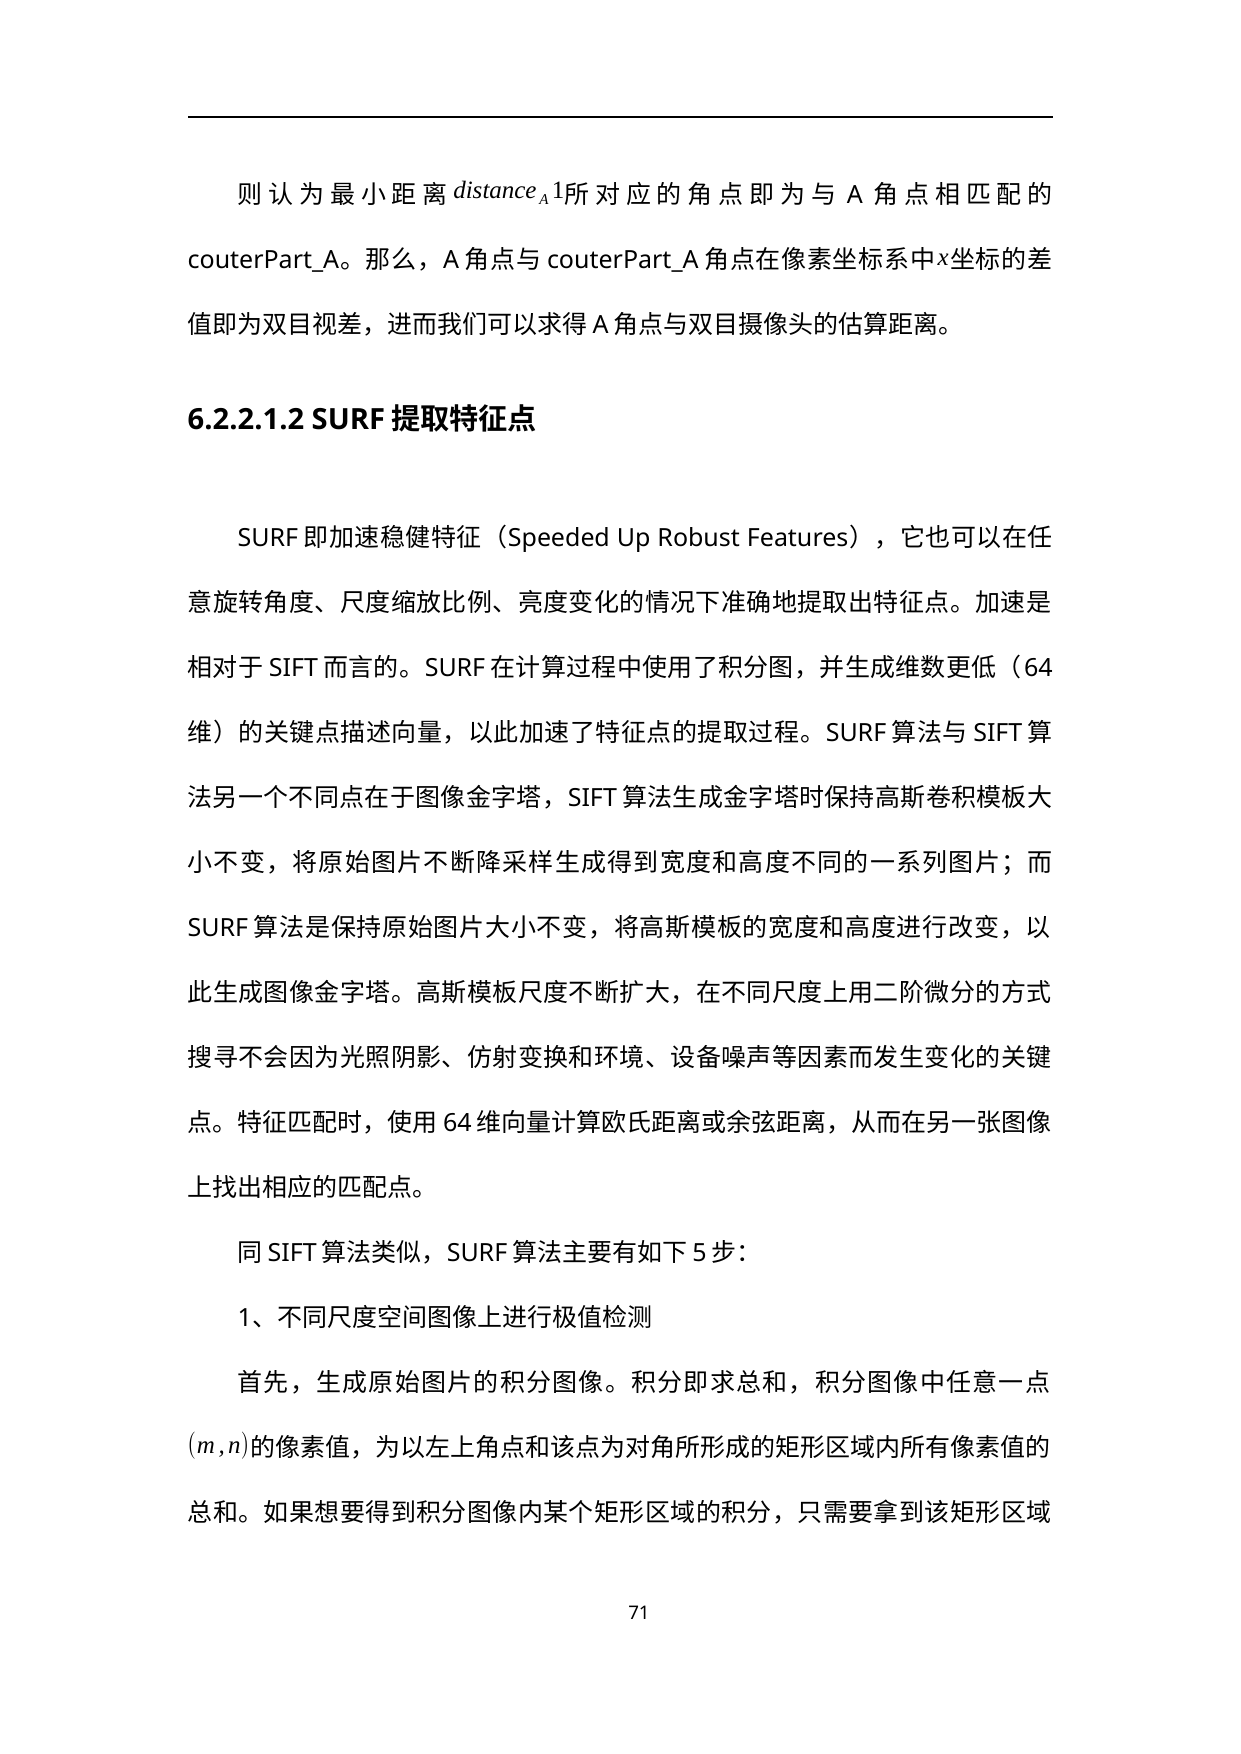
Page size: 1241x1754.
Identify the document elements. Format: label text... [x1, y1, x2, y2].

list 同SIFT算法类似，SURF算法主要有如下5步： [187, 1218, 1053, 1283]
list SURF即加速稳健特征（Speeded Up Robust Features），它也可以在任意旋转角度、尺度缩放比例、亮度变化的情况下准确地提取出特征点。加速是相对于SIFT而言的。SURF在计算过程中使用了积分图，并生成维数更低（64维）的关键点描述向量，以此加速了特征点的提取过程。SURF算法与SIFT算法另一个不同点在于图像金字塔，SIFT算法生成金字塔时保持高斯卷积模板大小不变，将原始图片不断降采样生成得到宽度和高度不同的一系列图片；而SURF算法是保持原始图片大小不变，将高斯模板的宽度和高度进行改变，以此生成图像金字塔。高斯模板尺度不断扩大，在不同尺度上用二阶微分的方式搜寻不会因为光照阴影、仿射变换和环境、设备噪声等因素而发生变化的关键点。特征匹配时，使用64维向量计算欧氏距离或余弦距离，从而在另一张图像上找出相应的匹配点。 [187, 503, 1053, 1218]
subtitle 6.2.2.1.2 SURF提取特征点 [187, 384, 1053, 449]
list 1、不同尺度空间图像上进行极值检测 [187, 1283, 1053, 1348]
list 则认为最小距离所对应的角点即为与A角点相匹配的couterPart_A。那么，A角点与couterPart_A角点在像素坐标系中坐标的差值即为双目视差，进而我们可以求得A角点与双目摄像头的估算距离。 [187, 160, 1053, 355]
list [187, 1348, 1053, 1543]
